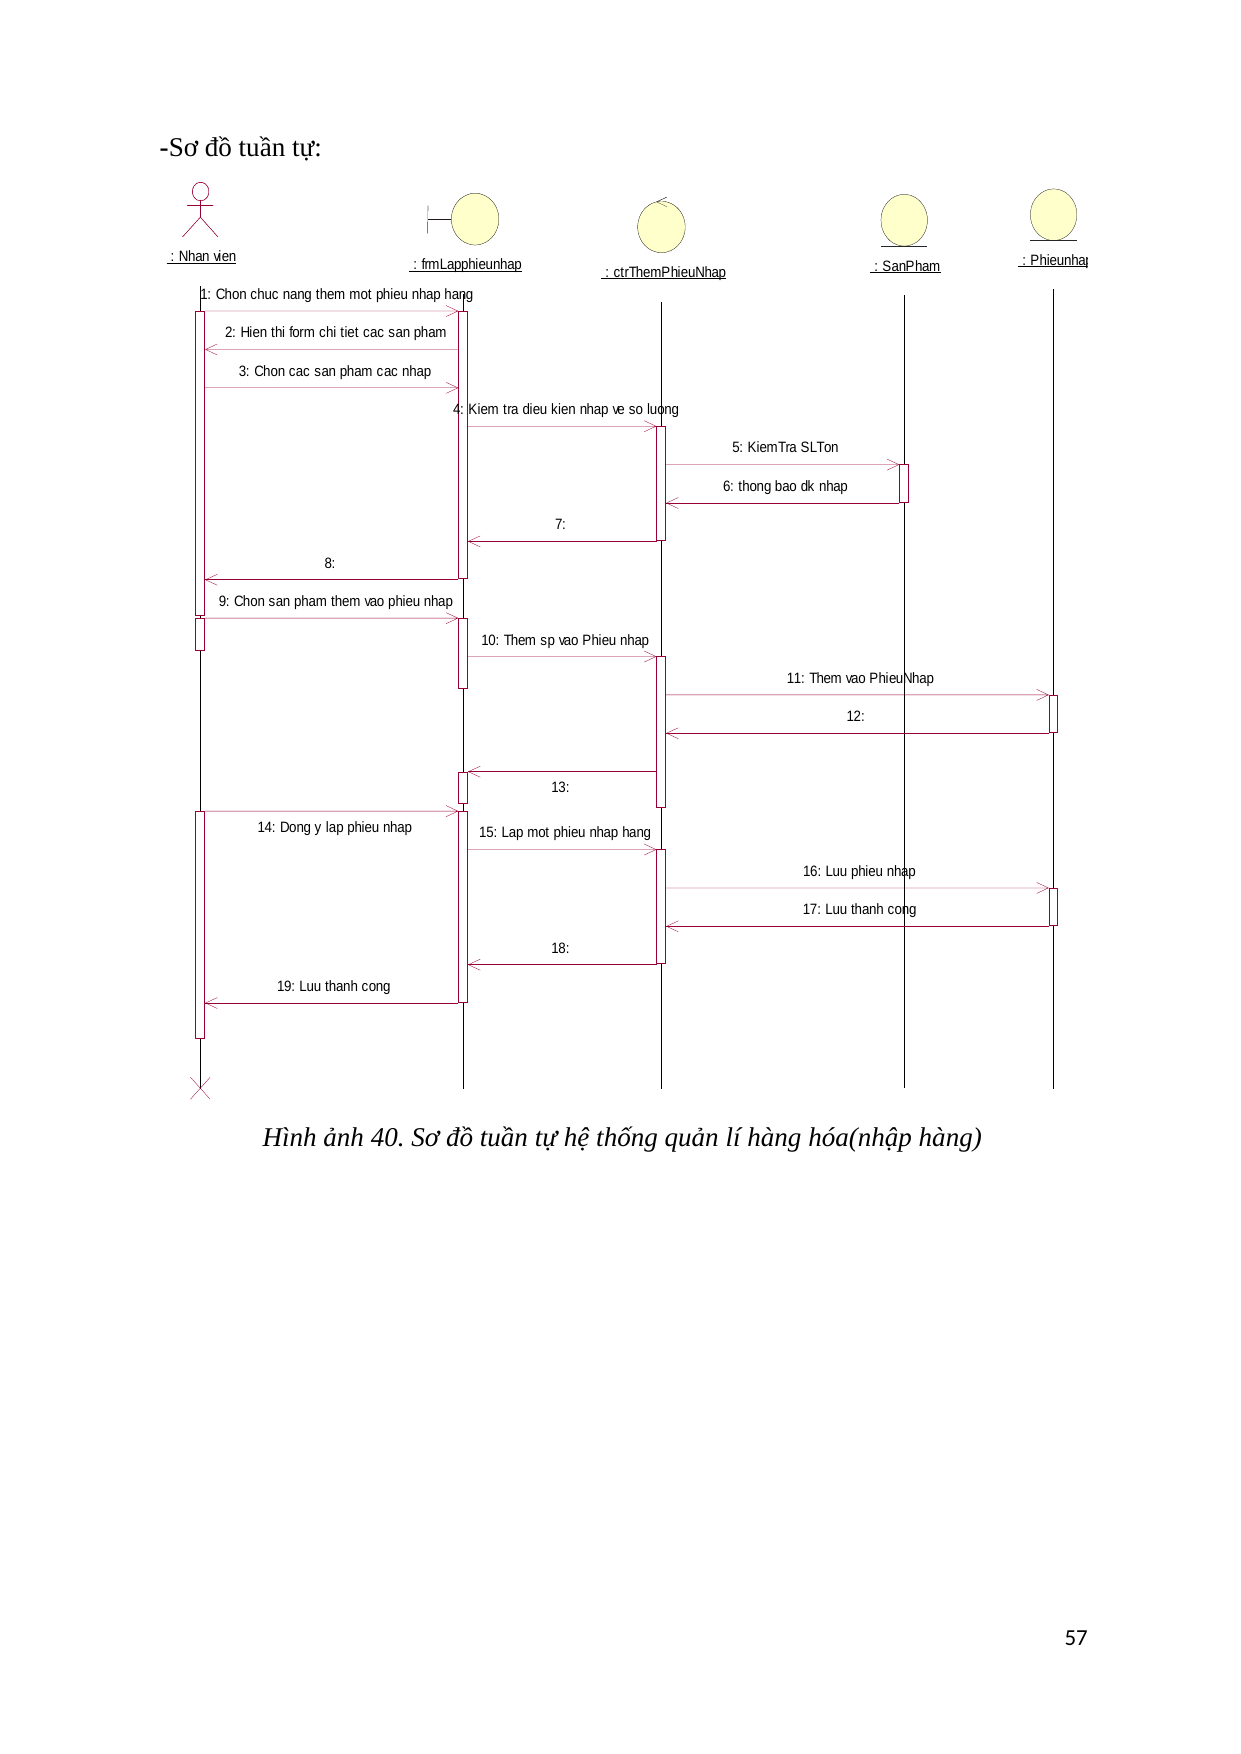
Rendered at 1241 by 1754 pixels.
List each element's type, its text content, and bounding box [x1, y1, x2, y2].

text -Sơ đồ tuần tự: [159, 131, 1087, 162]
text Hình ảnh 40. Sơ đồ tuần tự hệ thống quản lí hàng hóa(nhập hàng) [159, 1121, 1087, 1152]
